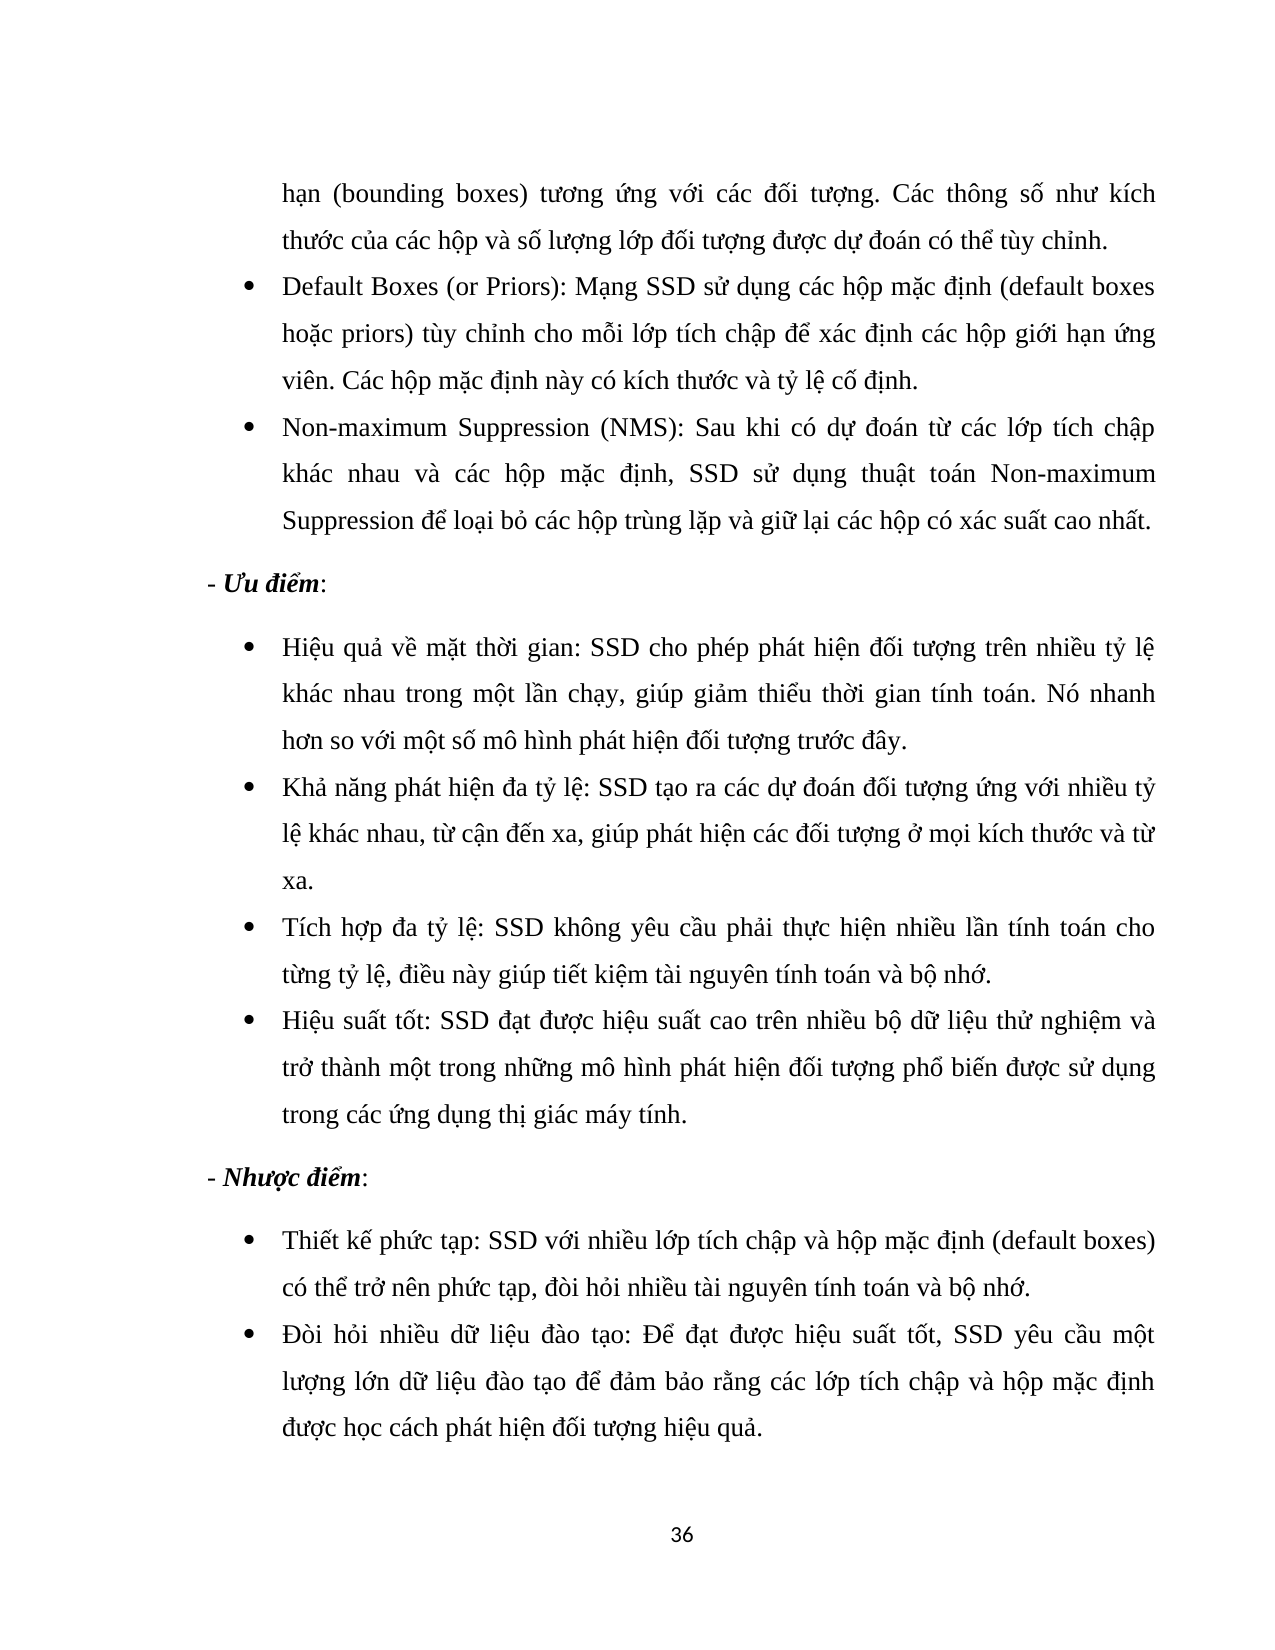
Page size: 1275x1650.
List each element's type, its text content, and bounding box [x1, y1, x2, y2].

text - Nhược điểm: [207, 1161, 1157, 1192]
list Đòi hỏi nhiều dữ liệu đào tạo: Để đạt được hiệu suất tốt, SSD yêu cầu một lượng lớn dữ liệu đào tạo để đảm bảo rằng các lớp tích chập và hộp mặc định được học cách phát hiện đối tượng hiệu quả. [244, 1318, 1157, 1442]
list Non-maximum Suppression (NMS): Sau khi có dự đoán từ các lớp tích chập khác nhau và các hộp mặc định, SSD sử dụng thuật toán Non-maximum Suppression để loại bỏ các hộp trùng lặp và giữ lại các hộp có xác suất cao nhất. [244, 411, 1157, 535]
list Thiết kế phức tạp: SSD với nhiều lớp tích chập và hộp mặc định (default boxes) có thể trở nên phức tạp, đòi hỏi nhiều tài nguyên tính toán và bộ nhớ. [244, 1224, 1157, 1302]
text - Ưu điểm: [207, 567, 1157, 598]
list Tích hợp đa tỷ lệ: SSD không yêu cầu phải thực hiện nhiều lần tính toán cho từng tỷ lệ, điều này giúp tiết kiệm tài nguyên tính toán và bộ nhớ. [244, 911, 1157, 989]
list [244, 177, 1157, 255]
list Khả năng phát hiện đa tỷ lệ: SSD tạo ra các dự đoán đối tượng ứng với nhiều tỷ lệ khác nhau, từ cận đến xa, giúp phát hiện các đối tượng ở mọi kích thước và từ xa. [244, 771, 1157, 895]
list Default Boxes (or Priors): Mạng SSD sử dụng các hộp mặc định (default boxes hoặc priors) tùy chỉnh cho mỗi lớp tích chập để xác định các hộp giới hạn ứng viên. Các hộp mặc định này có kích thước và tỷ lệ cố định. [244, 271, 1157, 395]
list Hiệu suất tốt: SSD đạt được hiệu suất cao trên nhiều bộ dữ liệu thử nghiệm và trở thành một trong những mô hình phát hiện đối tượng phổ biến được sử dụng trong các ứng dụng thị giác máy tính. [244, 1004, 1157, 1129]
list Hiệu quả về mặt thời gian: SSD cho phép phát hiện đối tượng trên nhiều tỷ lệ khác nhau trong một lần chạy, giúp giảm thiểu thời gian tính toán. Nó nhanh hơn so với một số mô hình phát hiện đối tượng trước đây. [244, 631, 1157, 755]
